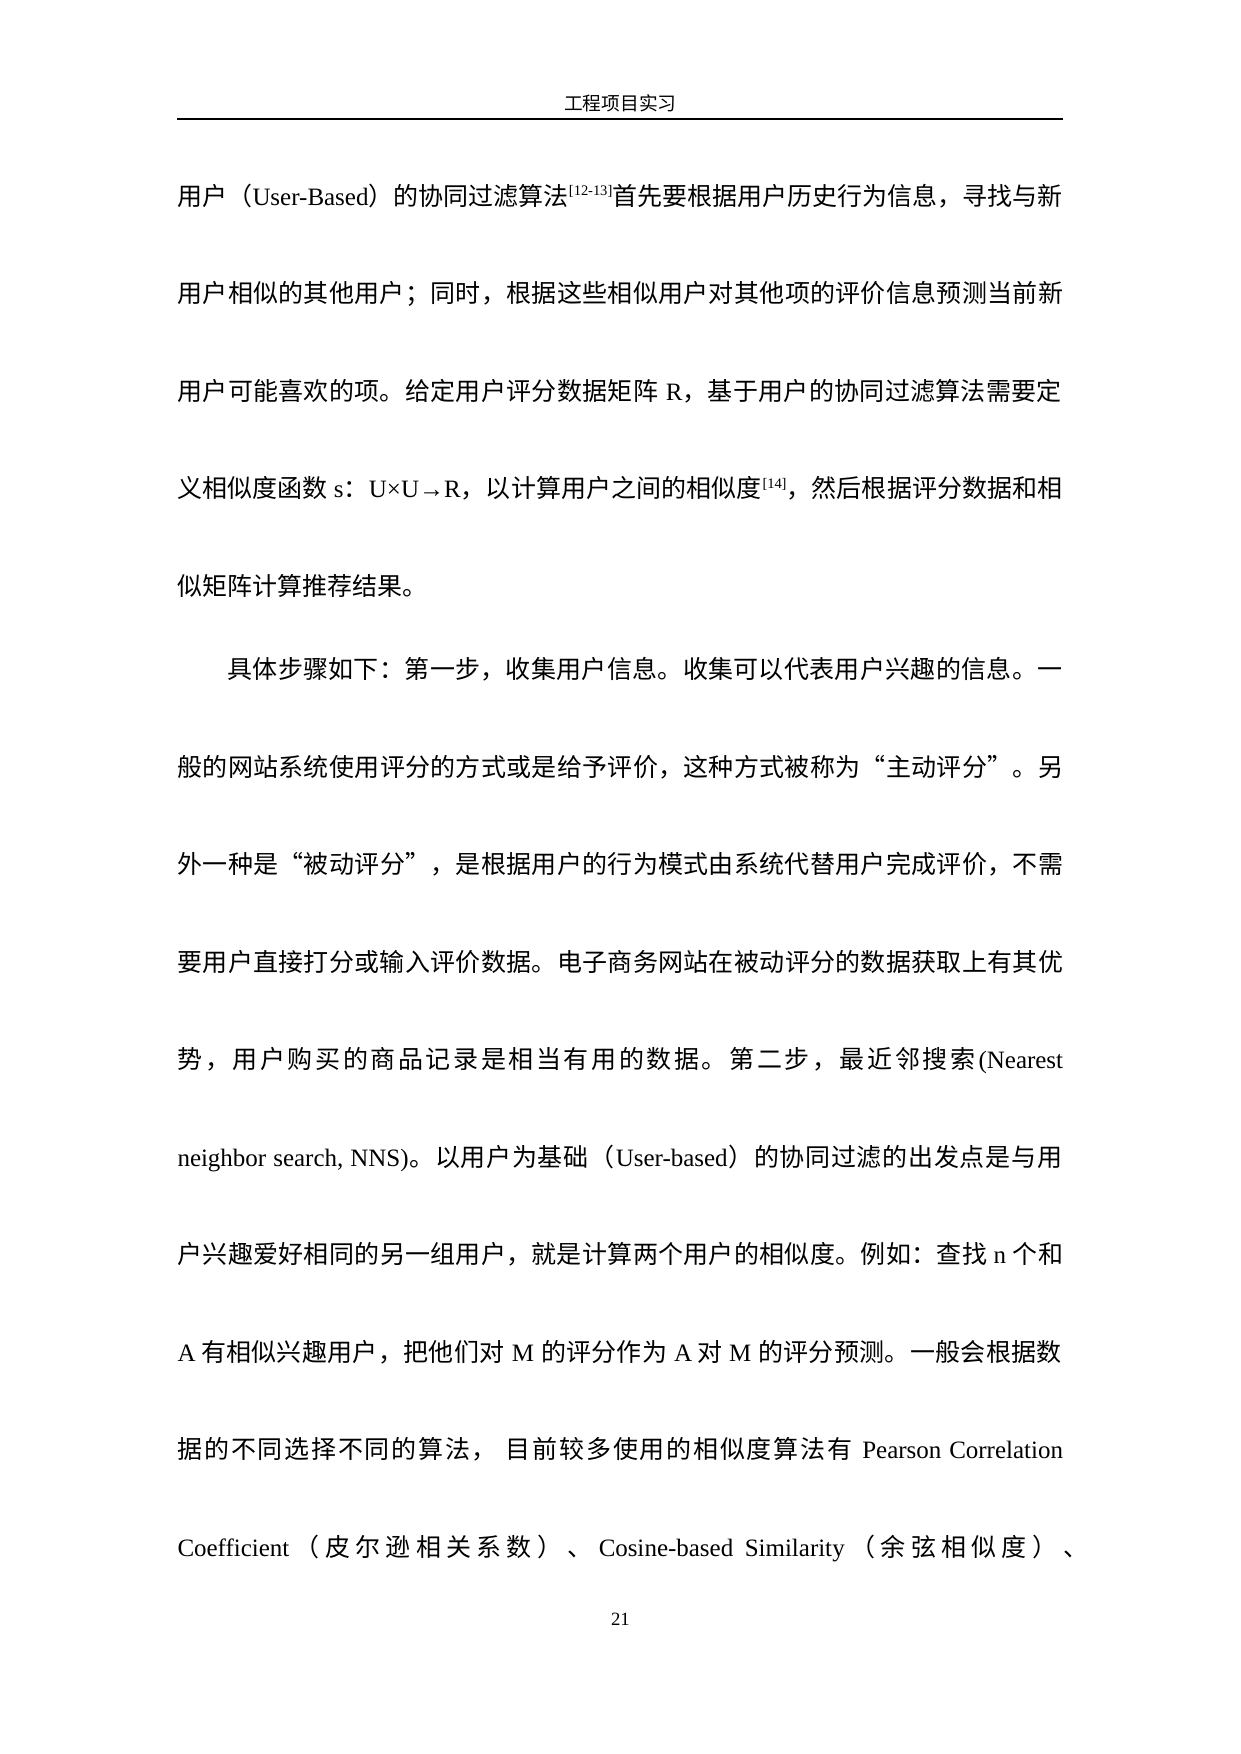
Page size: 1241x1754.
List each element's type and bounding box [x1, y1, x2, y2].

text [177, 162, 1063, 617]
text [177, 635, 1063, 1578]
